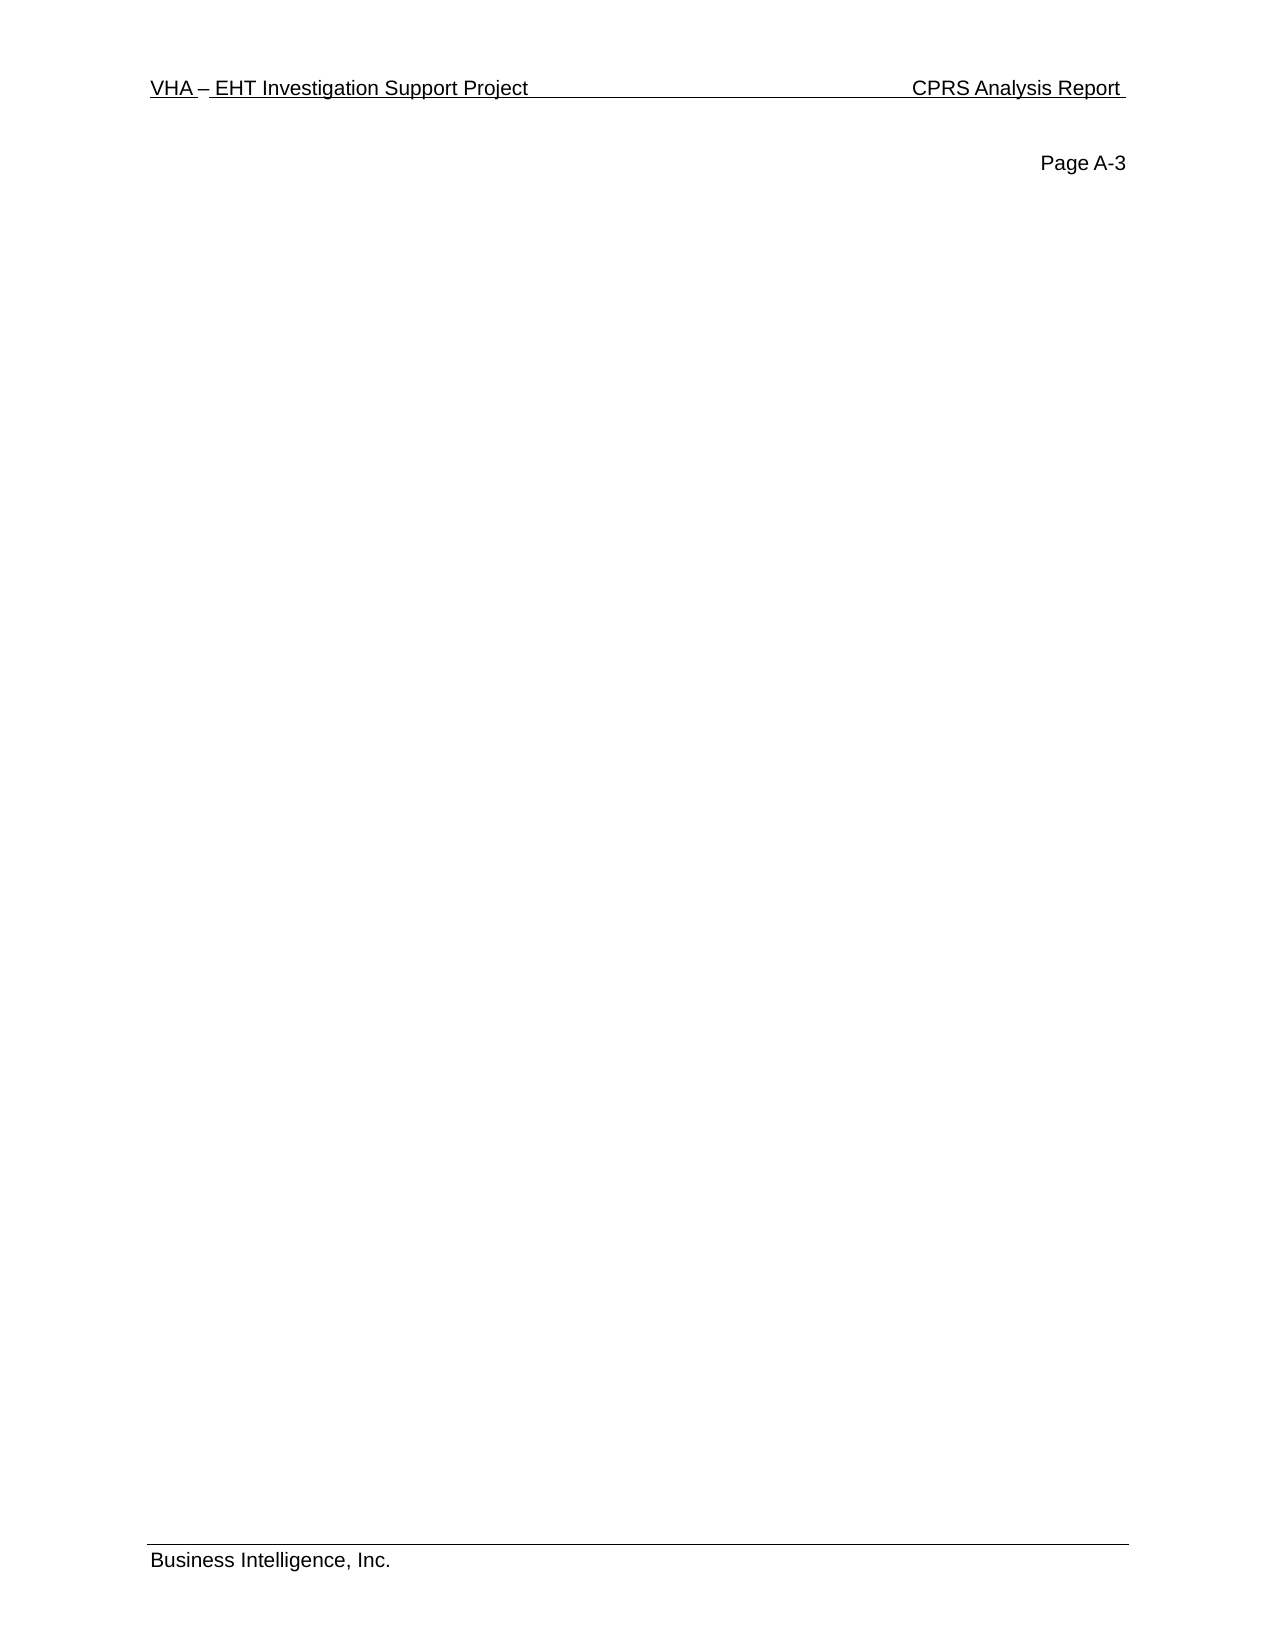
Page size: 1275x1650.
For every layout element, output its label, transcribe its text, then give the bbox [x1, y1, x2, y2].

text Page A-3 [150, 151, 1126, 174]
